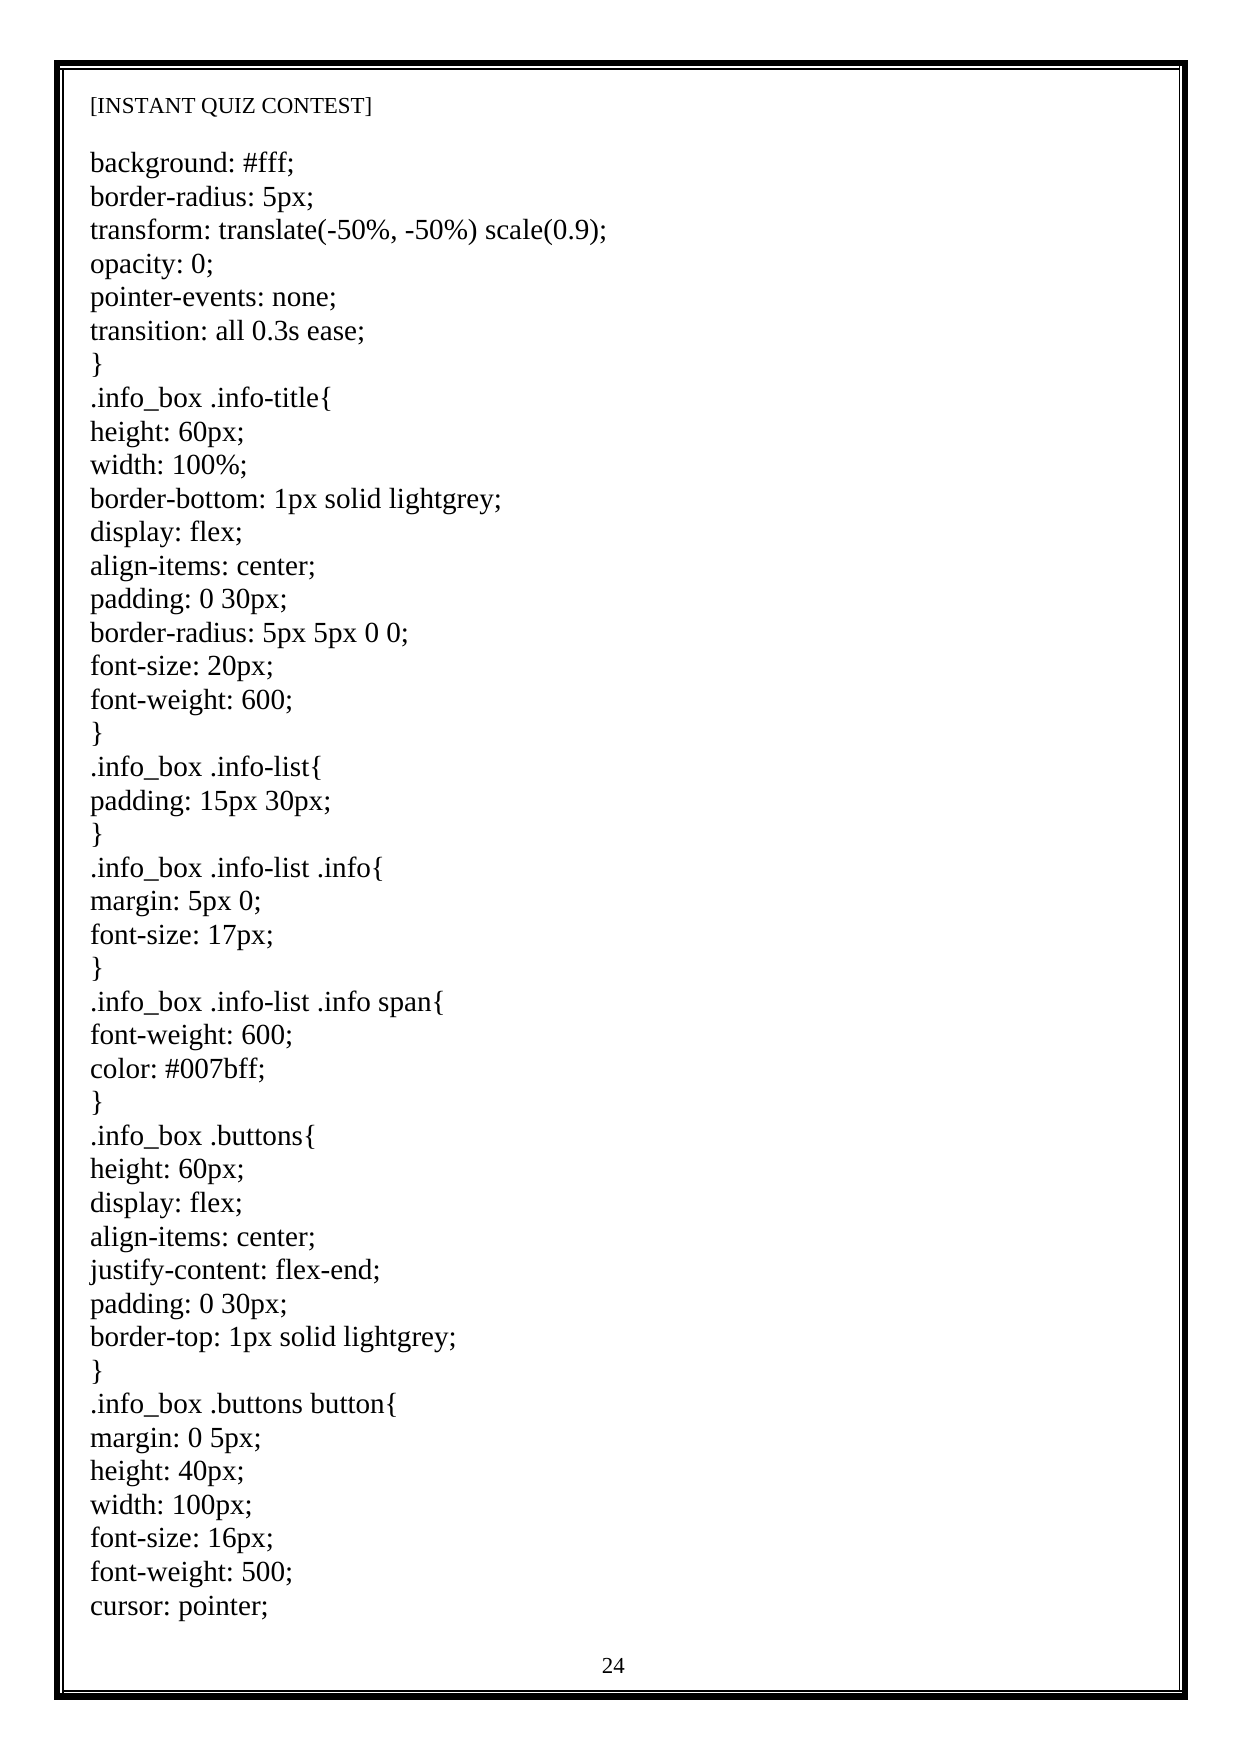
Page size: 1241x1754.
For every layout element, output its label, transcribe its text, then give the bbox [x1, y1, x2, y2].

text font-weight: 600; [90, 682, 1136, 716]
text transition: all 0.3s ease; [90, 313, 1136, 347]
text height: 40px; [90, 1453, 1136, 1487]
text } [90, 347, 1136, 380]
text .info_box .info-list .info span{ [90, 984, 1136, 1017]
text font-weight: 600; [90, 1017, 1136, 1051]
text padding: 0 30px; [90, 1286, 1136, 1319]
text margin: 5px 0; [90, 883, 1136, 917]
text } [90, 1084, 1136, 1118]
text border-radius: 5px; [90, 179, 1136, 212]
text font-size: 17px; [90, 917, 1136, 950]
text margin: 0 5px; [90, 1420, 1136, 1453]
text font-size: 20px; [90, 648, 1136, 682]
text border-radius: 5px 5px 0 0; [90, 615, 1136, 648]
text } [90, 716, 1136, 749]
text height: 60px; [90, 1152, 1136, 1185]
text background: #fff; [90, 145, 1136, 179]
text } [90, 1353, 1136, 1386]
text border-bottom: 1px solid lightgrey; [90, 481, 1136, 514]
text .info_box .info-list .info{ [90, 850, 1136, 883]
text cursor: pointer; [90, 1588, 1136, 1621]
text border-top: 1px solid lightgrey; [90, 1319, 1136, 1353]
text } [90, 816, 1136, 850]
text align-items: center; [90, 1219, 1136, 1252]
text } [90, 950, 1136, 984]
text display: flex; [90, 514, 1136, 548]
text .info_box .info-title{ [90, 380, 1136, 414]
text .info_box .buttons button{ [90, 1386, 1136, 1420]
text color: #007bff; [90, 1051, 1136, 1084]
text padding: 0 30px; [90, 581, 1136, 615]
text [90, 212, 1136, 246]
text opacity: 0; [90, 246, 1136, 279]
text display: flex; [90, 1185, 1136, 1219]
text pointer-events: none; [90, 279, 1136, 313]
text height: 60px; [90, 414, 1136, 447]
text .info_box .info-list{ [90, 749, 1136, 783]
text justify-content: flex-end; [90, 1252, 1136, 1286]
text align-items: center; [90, 548, 1136, 581]
text width: 100%; [90, 447, 1136, 481]
text width: 100px; [90, 1487, 1136, 1521]
text padding: 15px 30px; [90, 783, 1136, 816]
text font-weight: 500; [90, 1554, 1136, 1588]
text font-size: 16px; [90, 1521, 1136, 1554]
text .info_box .buttons{ [90, 1118, 1136, 1152]
